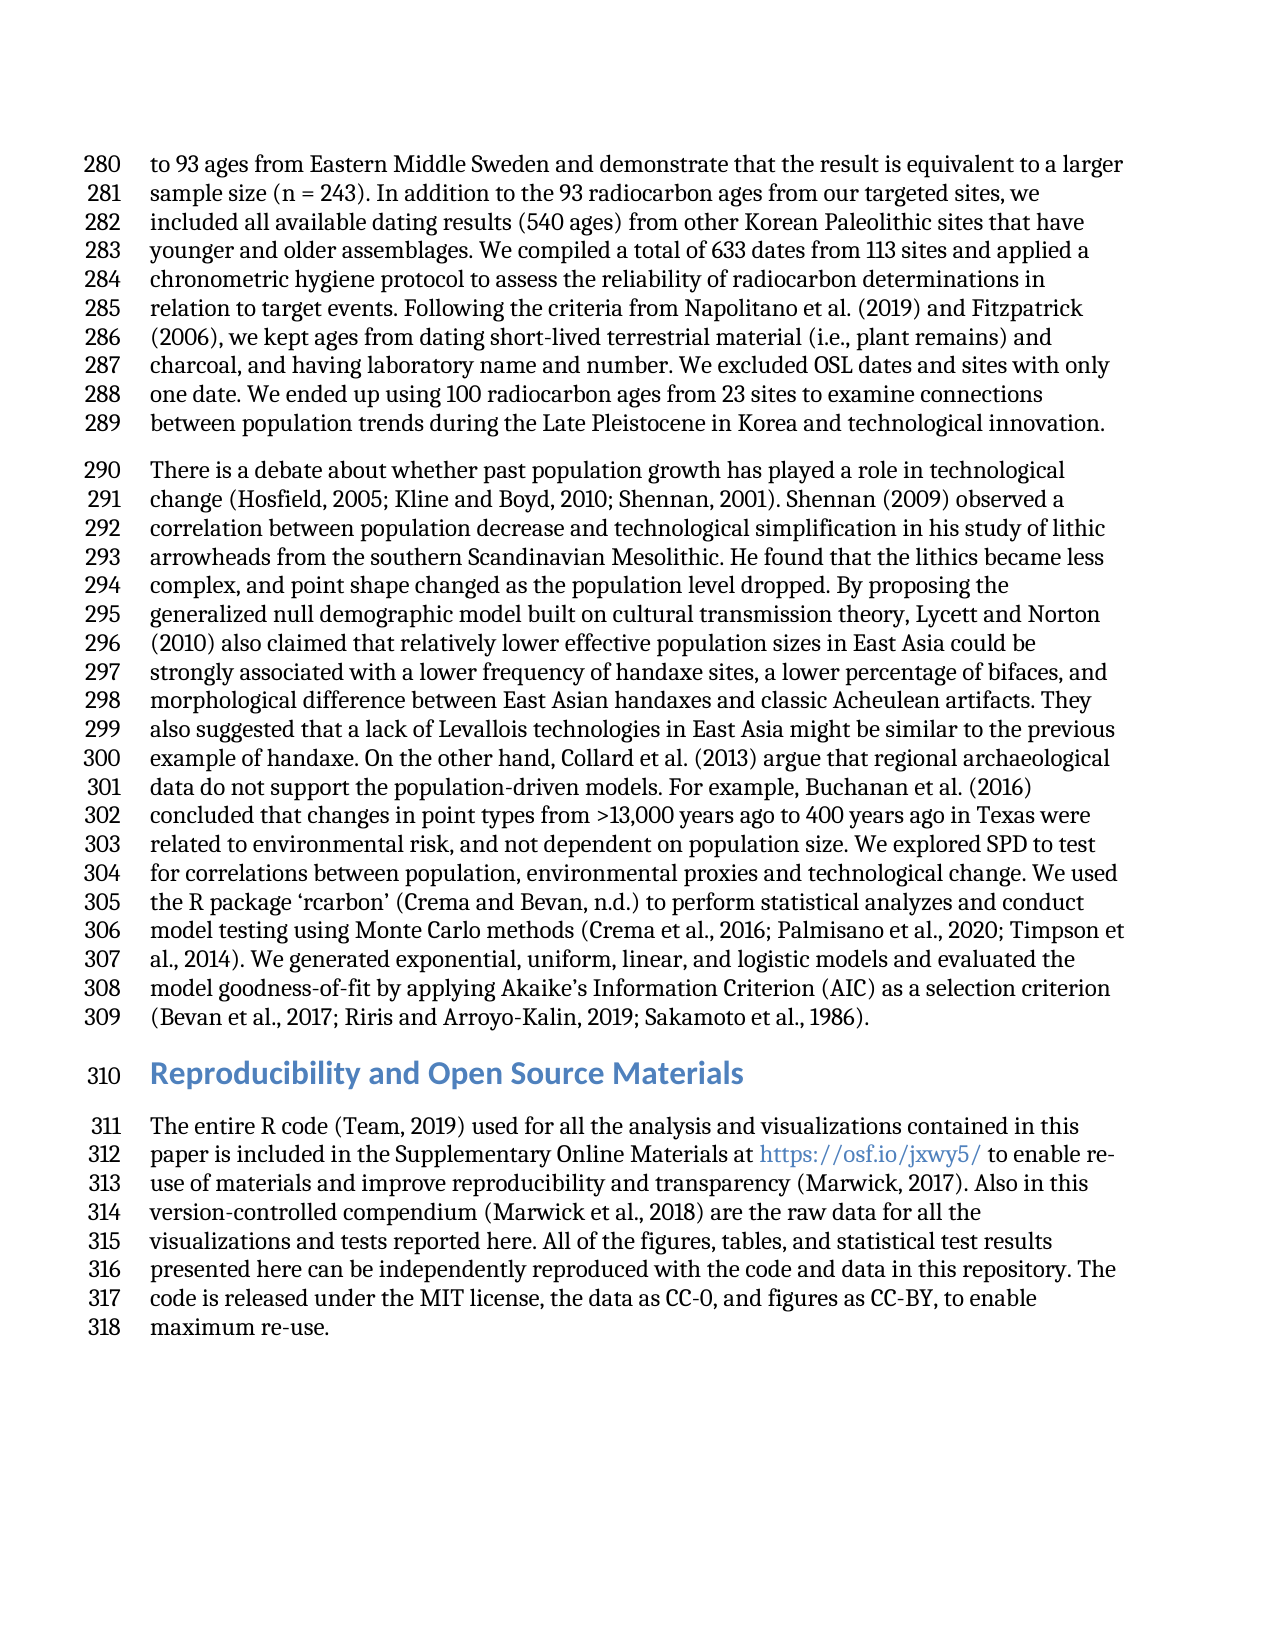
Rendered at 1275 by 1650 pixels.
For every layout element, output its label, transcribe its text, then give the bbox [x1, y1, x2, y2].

subtitle Reproducibility and Open Source Materials [150, 1052, 1125, 1093]
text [150, 150, 1125, 437]
text There is a debate about whether past population growth has played a role in technological change (Hosfield, 2005; Kline and Boyd, 2010; Shennan, 2001). Shennan (2009) observed a correlation between population decrease and technological simplification in his study of lithic arrowheads from the southern Scandinavian Mesolithic. He found that the lithics became less complex, and point shape changed as the population level dropped. By proposing the generalized null demographic model built on cultural transmission theory, Lycett and Norton (2010) also claimed that relatively lower effective population sizes in East Asia could be strongly associated with a lower frequency of handaxe sites, a lower percentage of bifaces, and morphological difference between East Asian handaxes and classic Acheulean artifacts. They also suggested that a lack of Levallois technologies in East Asia might be similar to the previous example of handaxe. On the other hand, Collard et al. (2013) argue that regional archaeological data do not support the population-driven models. For example, Buchanan et al. (2016) concluded that changes in point types from >13,000 years ago to 400 years ago in Texas were related to environmental risk, and not dependent on population size. We explored SPD to test for correlations between population, environmental proxies and technological change. We used the R package ‘rcarbon’ (Crema and Bevan, n.d.) to perform statistical analyzes and conduct model testing using Monte Carlo methods (Crema et al., 2016; Palmisano et al., 2020; Timpson et al., 2014). We generated exponential, uniform, linear, and logistic models and evaluated the model goodness-of-fit by applying Akaike’s Information Criterion (AIC) as a selection criterion (Bevan et al., 2017; Riris and Arroyo-Kalin, 2019; Sakamoto et al., 1986). [150, 456, 1125, 1031]
text The entire R code (Team, 2019) used for all the analysis and visualizations contained in this paper is included in the Supplementary Online Materials at https://osf.io/jxwy5/ to enable re-use of materials and improve reproducibility and transparency (Marwick, 2017). Also in this version-controlled compendium (Marwick et al., 2018) are the raw data for all the visualizations and tests reported here. All of the figures, tables, and statistical test results presented here can be independently reproduced with the code and data in this repository. The code is released under the MIT license, the data as CC-0, and figures as CC-BY, to enable maximum re-use. [150, 1112, 1125, 1342]
